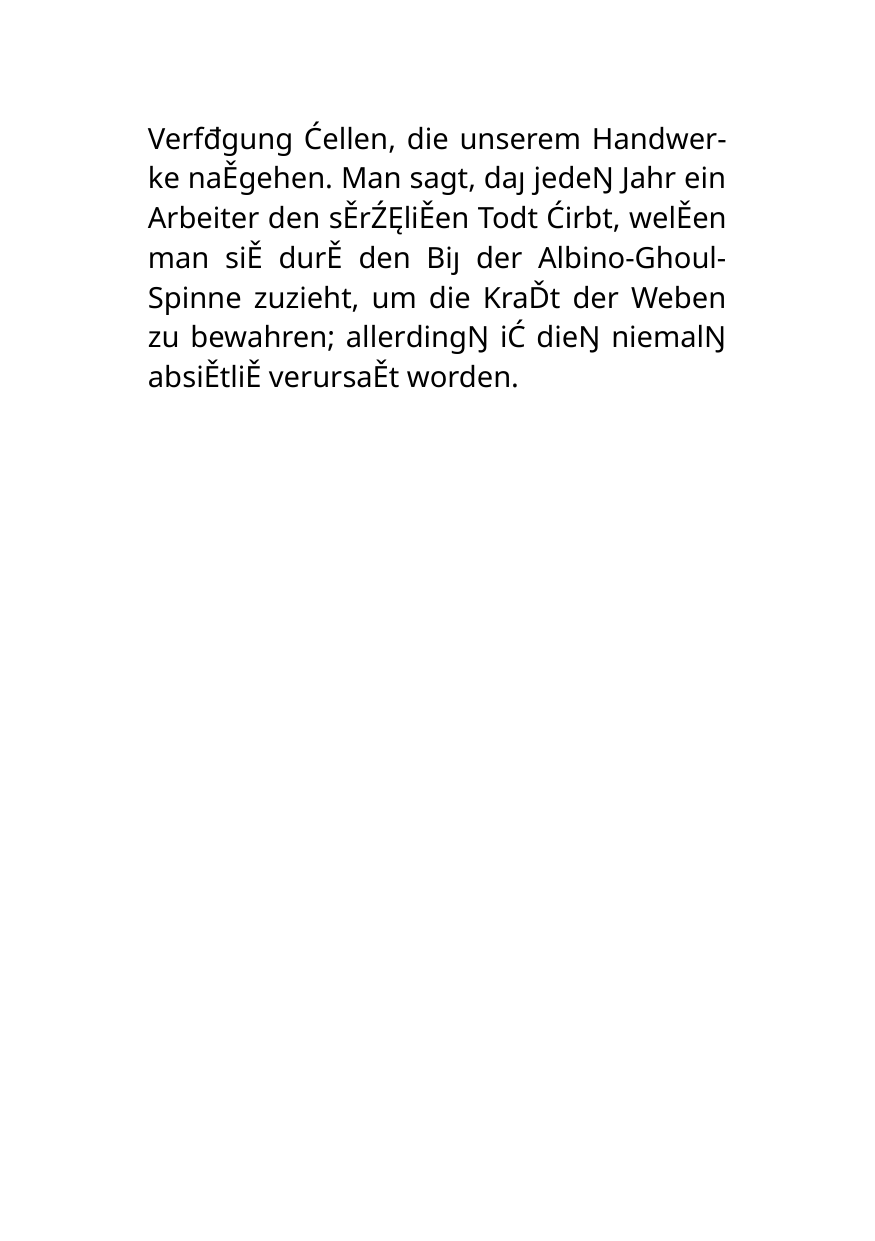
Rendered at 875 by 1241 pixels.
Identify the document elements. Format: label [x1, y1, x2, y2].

text [148, 118, 726, 396]
